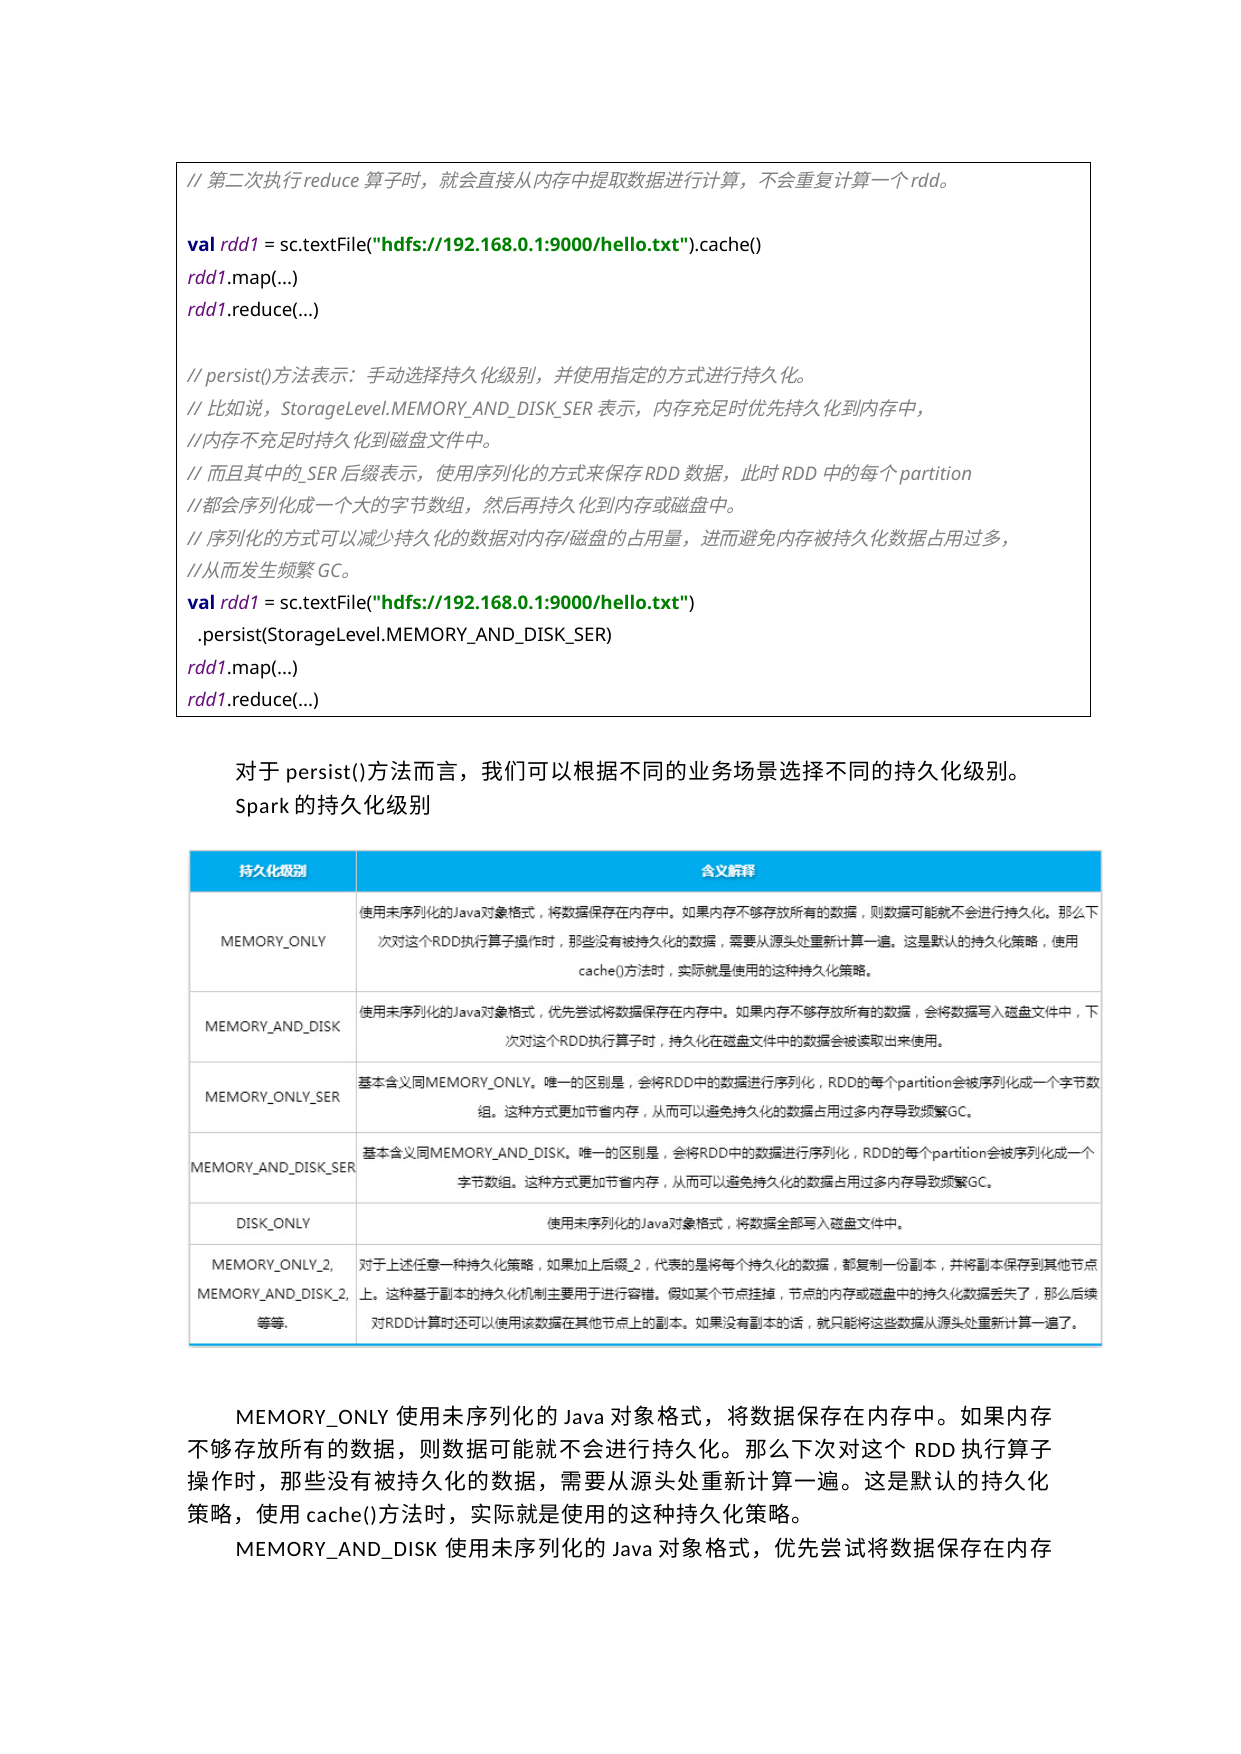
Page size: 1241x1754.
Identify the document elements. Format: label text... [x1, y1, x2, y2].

text Spark的持久化级别 [187, 788, 1053, 820]
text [187, 1531, 1053, 1563]
picture [187, 849, 1103, 1348]
text MEMORY_ONLY 使用未序列化的Java对象格式，将数据保存在内存中。如果内存不够存放所有的数据，则数据可能就不会进行持久化。那么下次对这个RDD执行算子操作时，那些没有被持久化的数据，需要从源头处重新计算一遍。这是默认的持久化策略，使用cache()方法时，实际就是使用的这种持久化策略。 [187, 1399, 1053, 1529]
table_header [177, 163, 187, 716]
text 对于persist()方法而言，我们可以根据不同的业务场景选择不同的持久化级别。 [187, 753, 1053, 786]
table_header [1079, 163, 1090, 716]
